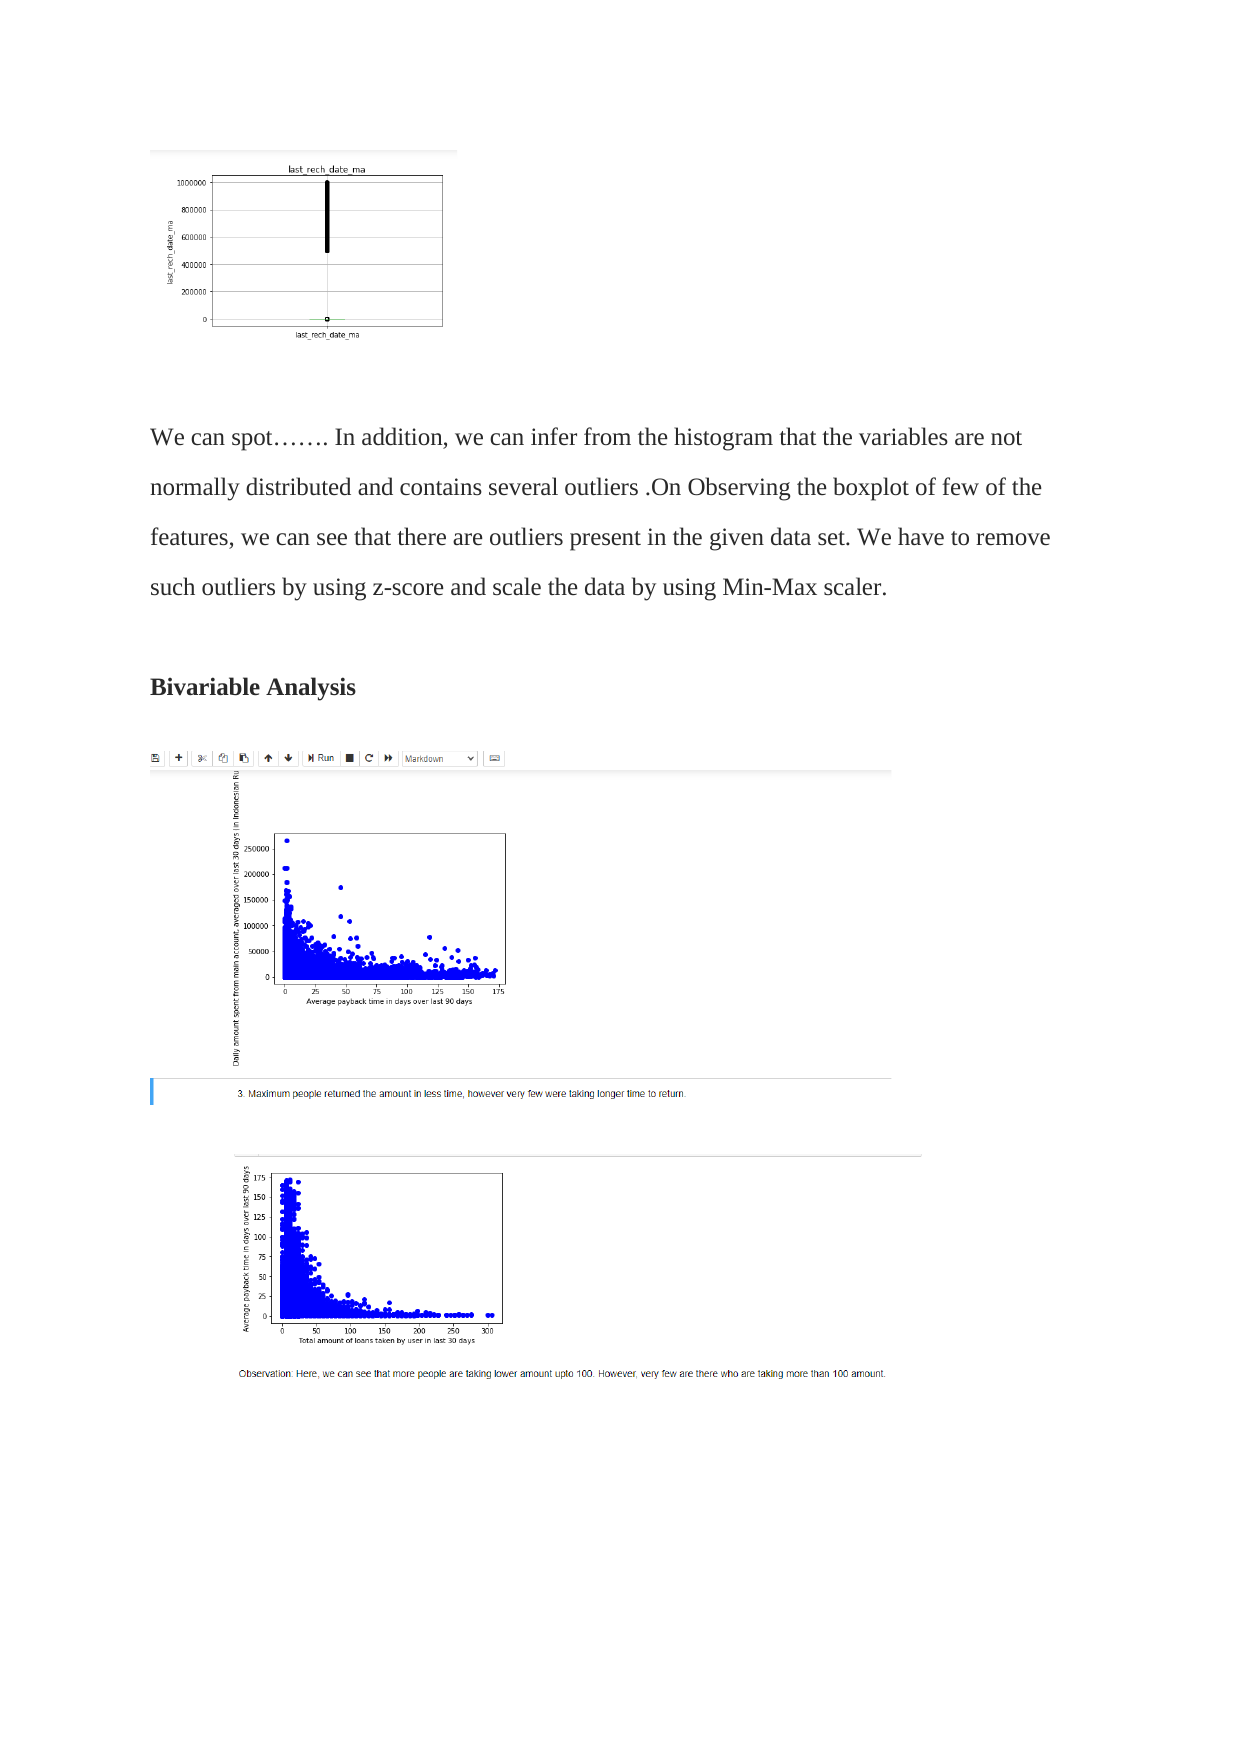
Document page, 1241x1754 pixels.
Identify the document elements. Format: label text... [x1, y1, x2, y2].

text Bivariable Analysis [150, 651, 1090, 701]
picture [150, 1154, 932, 1386]
picture [150, 751, 892, 1105]
picture [150, 150, 458, 351]
text We can spot……. In addition, we can infer from the histogram that the variables are not normally distributed and contains several outliers .On Observing the boxplot of few of the features, we can see that there are outliers present in the given data set. We have to remove such outliers by using z-score and scale the data by using Min-Max scaler. [150, 401, 1090, 601]
